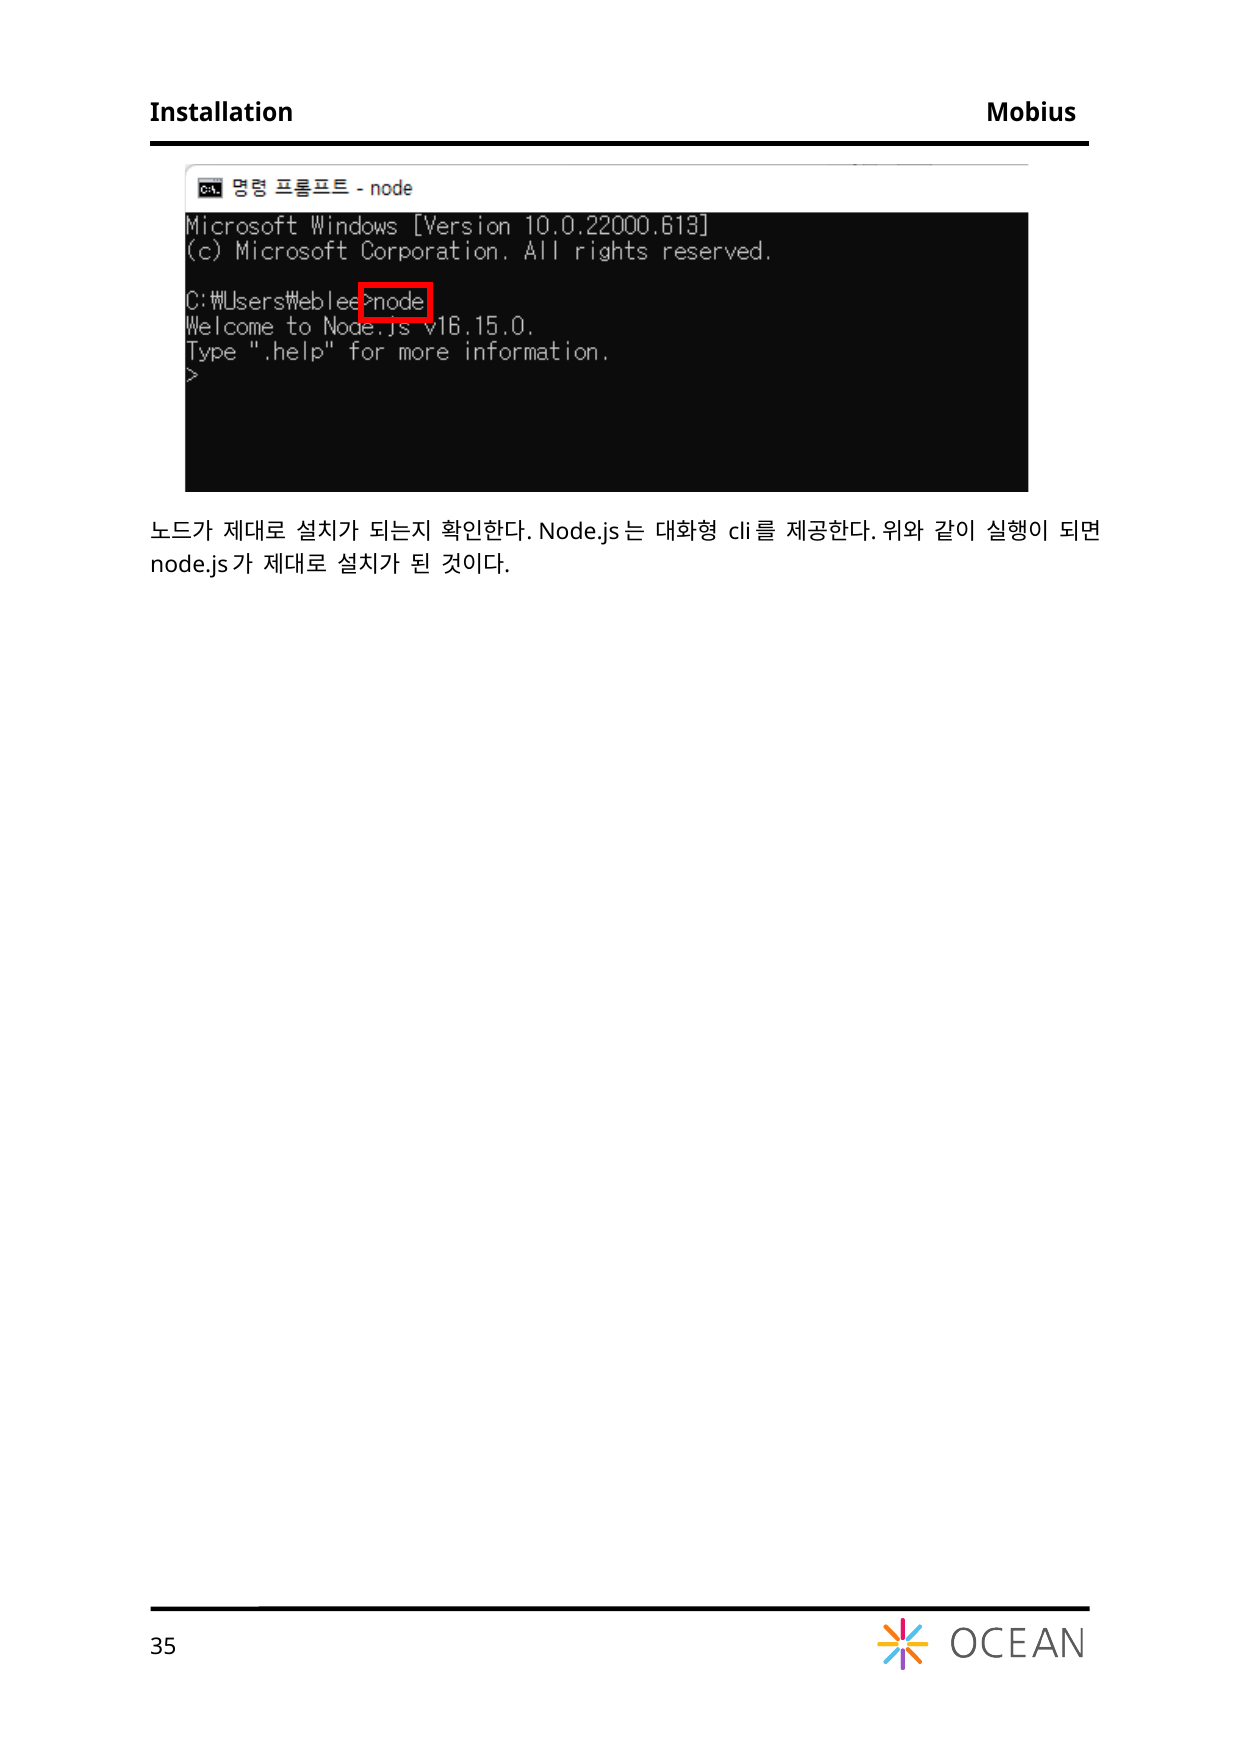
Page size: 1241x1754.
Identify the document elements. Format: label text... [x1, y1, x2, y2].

text 노드가 제대로 설치가 되는지 확인한다. Node.js는 대화형 cli를 제공한다. 위와 같이 실행이 되면 node.js가 제대로 설치가 된 것이다. [150, 513, 1107, 579]
picture [877, 1618, 1083, 1670]
picture [184, 164, 1029, 492]
